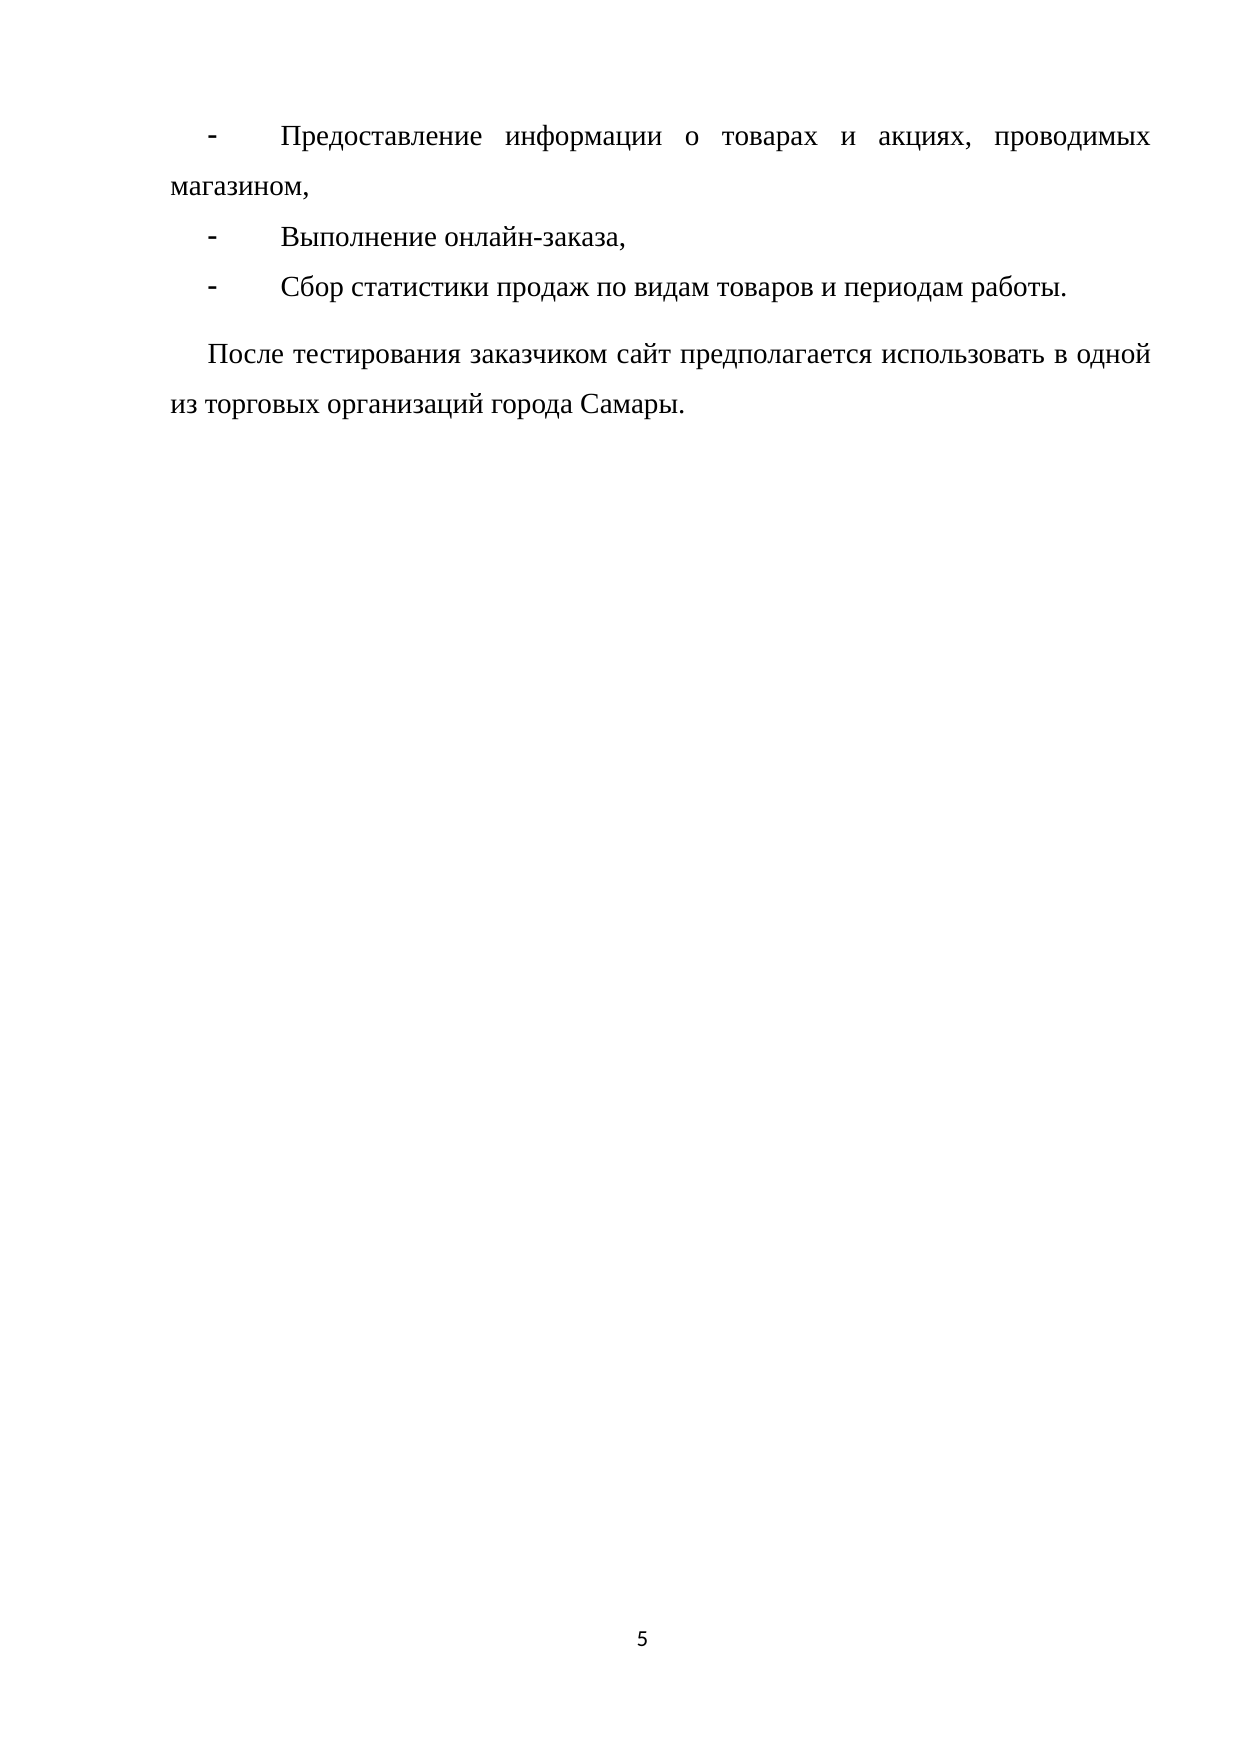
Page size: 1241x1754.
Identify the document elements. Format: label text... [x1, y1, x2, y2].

list Сбор статистики продаж по видам товаров и периодам работы. [170, 269, 1152, 303]
list Предоставление информации о товарах и акциях, проводимых магазином, [170, 118, 1152, 202]
list Выполнение онлайн-заказа, [170, 219, 1152, 252]
text После тестирования заказчиком сайт предполагается использовать в одной из торговых организаций города Самары. [170, 336, 1152, 420]
